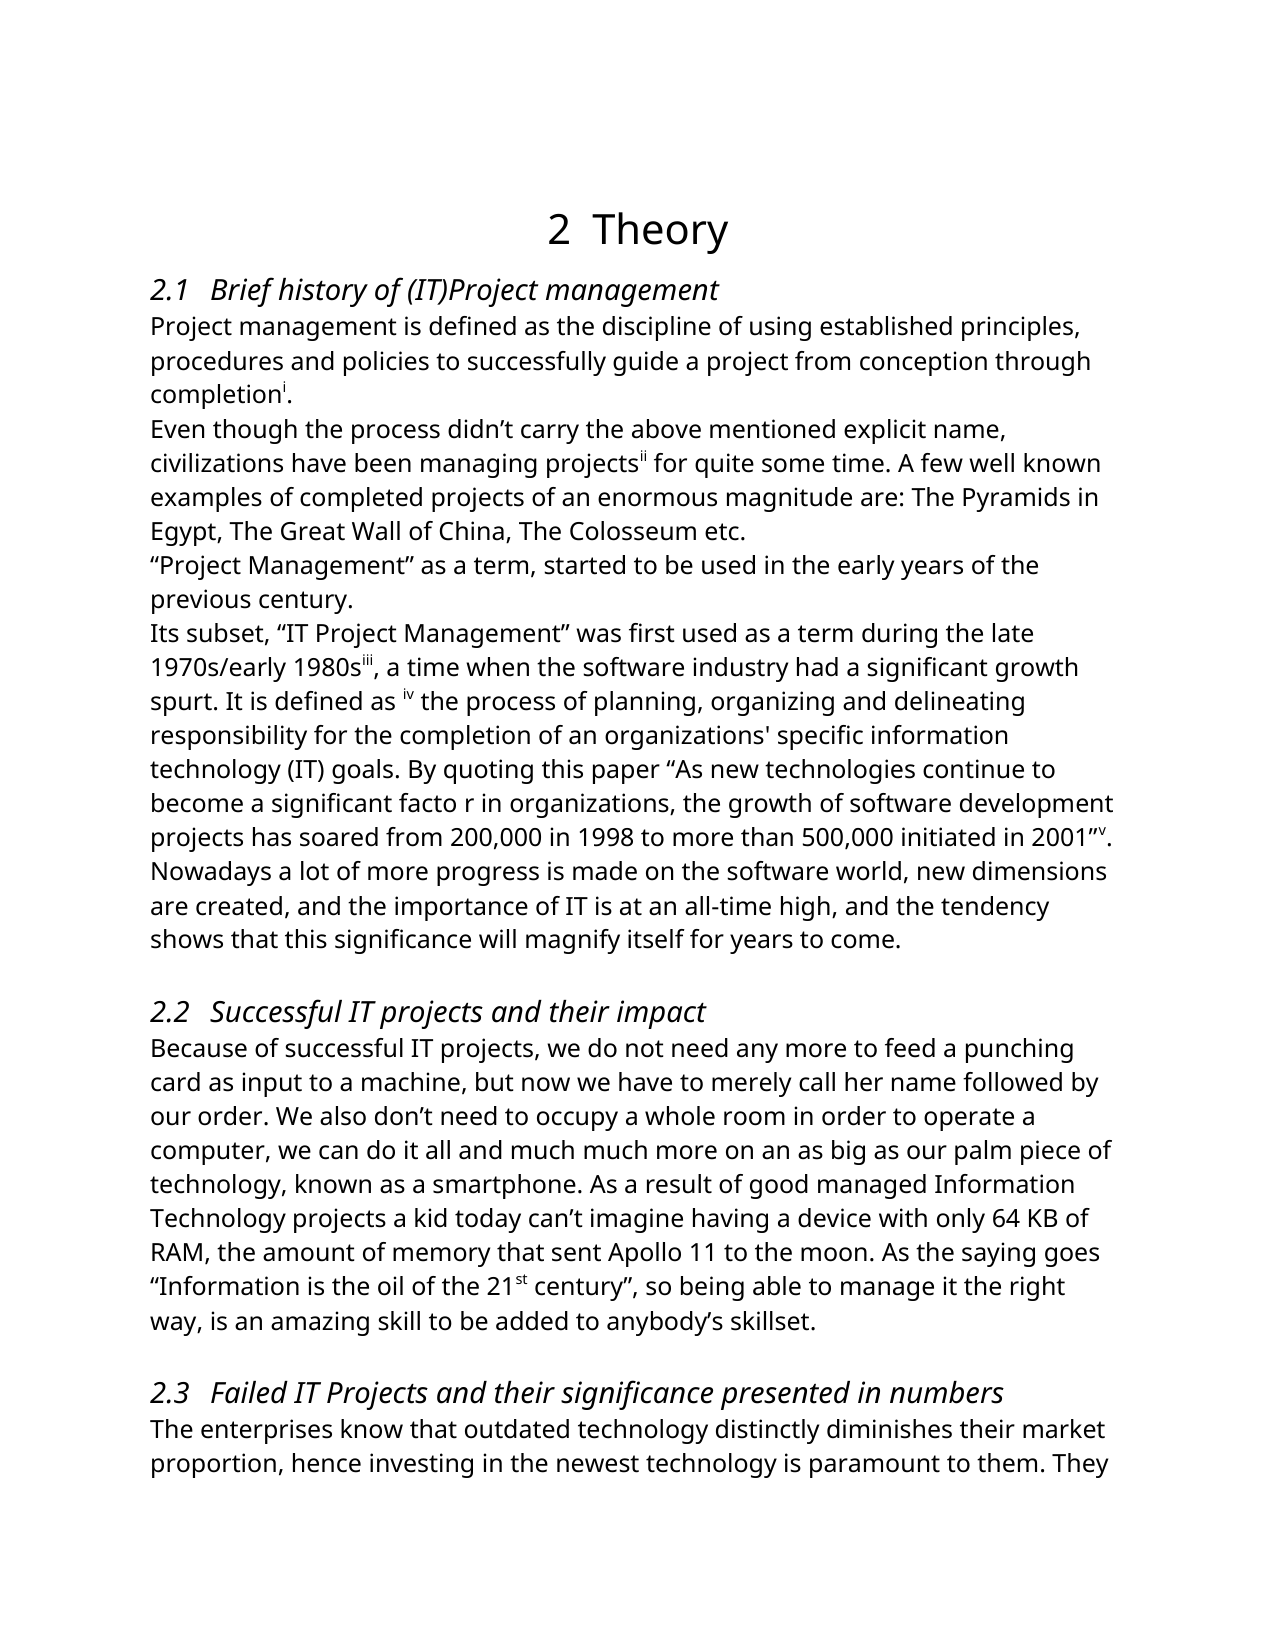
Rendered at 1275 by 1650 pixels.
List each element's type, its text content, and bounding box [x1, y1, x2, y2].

text Even though the process didn’t carry the above mentioned explicit name, civilizations have been managing projects for quite some time. A few well known examples of completed projects of an enormous magnitude are: The Pyramids in Egypt, The Great Wall of China, The Colosseum etc. [150, 411, 1125, 547]
text Its subset, “IT Project Management” was first used as a term during the late 1970s/early 1980s, a time when the software industry had a significant growth spurt. It is defined as the process of planning, organizing and delineating responsibility for the completion of an organizations' specific information technology (IT) goals. By quoting this paper “As new technologies continue to become a significant facto r in organizations, the growth of software development projects has soared from 200,000 in 1998 to more than 500,000 initiated in 2001”. Nowadays a lot of more progress is made on the software world, new dimensions are created, and the importance of IT is at an all-time high, and the tendency shows that this significance will magnify itself for years to come. [150, 616, 1125, 956]
text Because of successful IT projects, we do not need any more to feed a punching card as input to a machine, but now we have to merely call her name followed by our order. We also don’t need to occupy a whole room in order to operate a computer, we can do it all and much much more on an as big as our palm piece of technology, known as a smartphone. As a result of good managed Information Technology projects a kid today can’t imagine having a device with only 64 KB of RAM, the amount of memory that sent Apollo 11 to the moon. As the saying goes “Information is the oil of the 21st century”, so being able to manage it the right way, is an amazing skill to be added to anybody’s skillset. [150, 1031, 1125, 1337]
subtitle Brief history of (IT)Project management [150, 269, 1125, 309]
text “Project Management” as a term, started to be used in the early years of the previous century. [150, 547, 1125, 616]
subtitle Successful IT projects and their impact [150, 991, 1125, 1031]
subtitle Failed IT Projects and their significance presented in numbers [150, 1372, 1125, 1412]
subtitle Theory [150, 200, 1125, 257]
text Project management is defined as the discipline of using established principles, procedures and policies to successfully guide a project from conception through completion. [150, 309, 1125, 411]
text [150, 1412, 1125, 1480]
